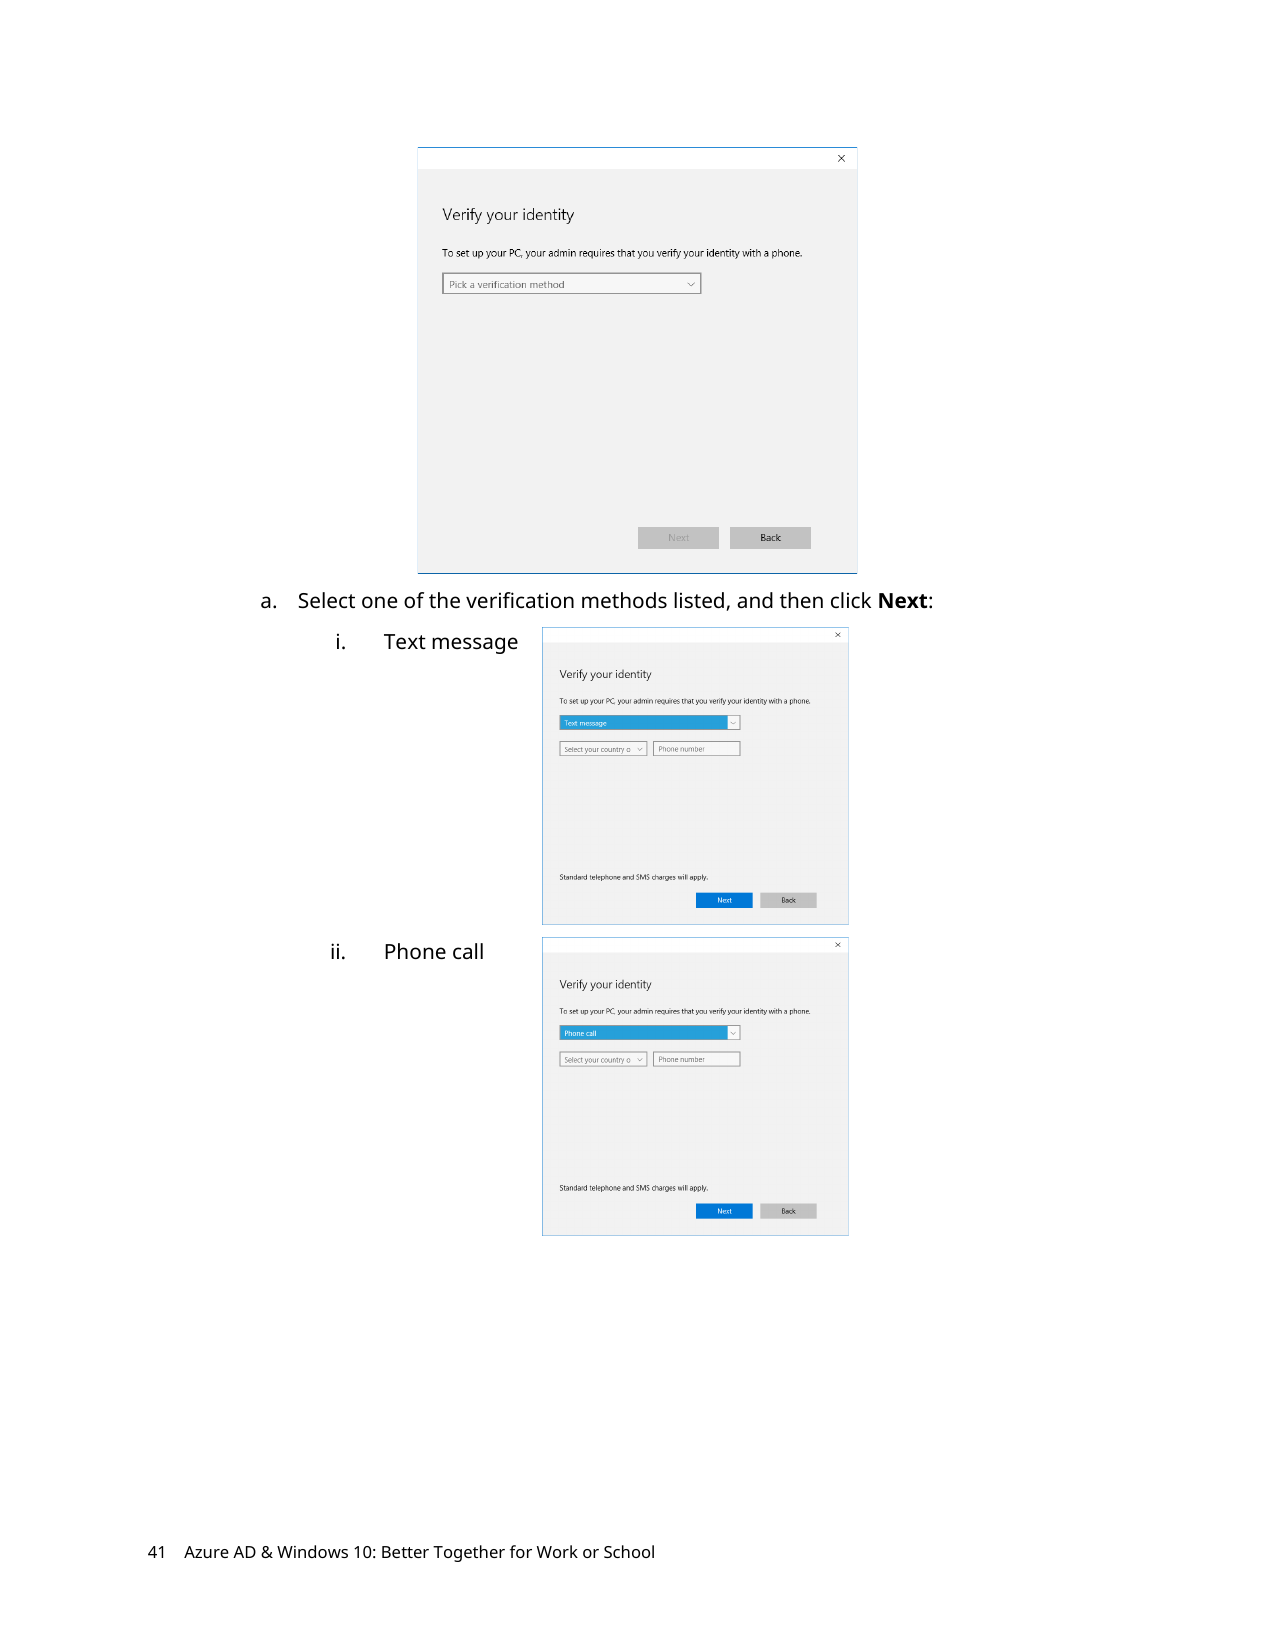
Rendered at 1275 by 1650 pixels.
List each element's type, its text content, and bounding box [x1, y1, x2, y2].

table_header Text message [324, 628, 531, 937]
table_cell Phone call [324, 938, 531, 1248]
table_header [531, 628, 944, 937]
picture [542, 627, 849, 925]
picture [542, 937, 849, 1236]
list Select one of the verification methods listed, and then click Next: [260, 586, 1127, 615]
table_cell [531, 938, 944, 1248]
picture [417, 147, 858, 574]
